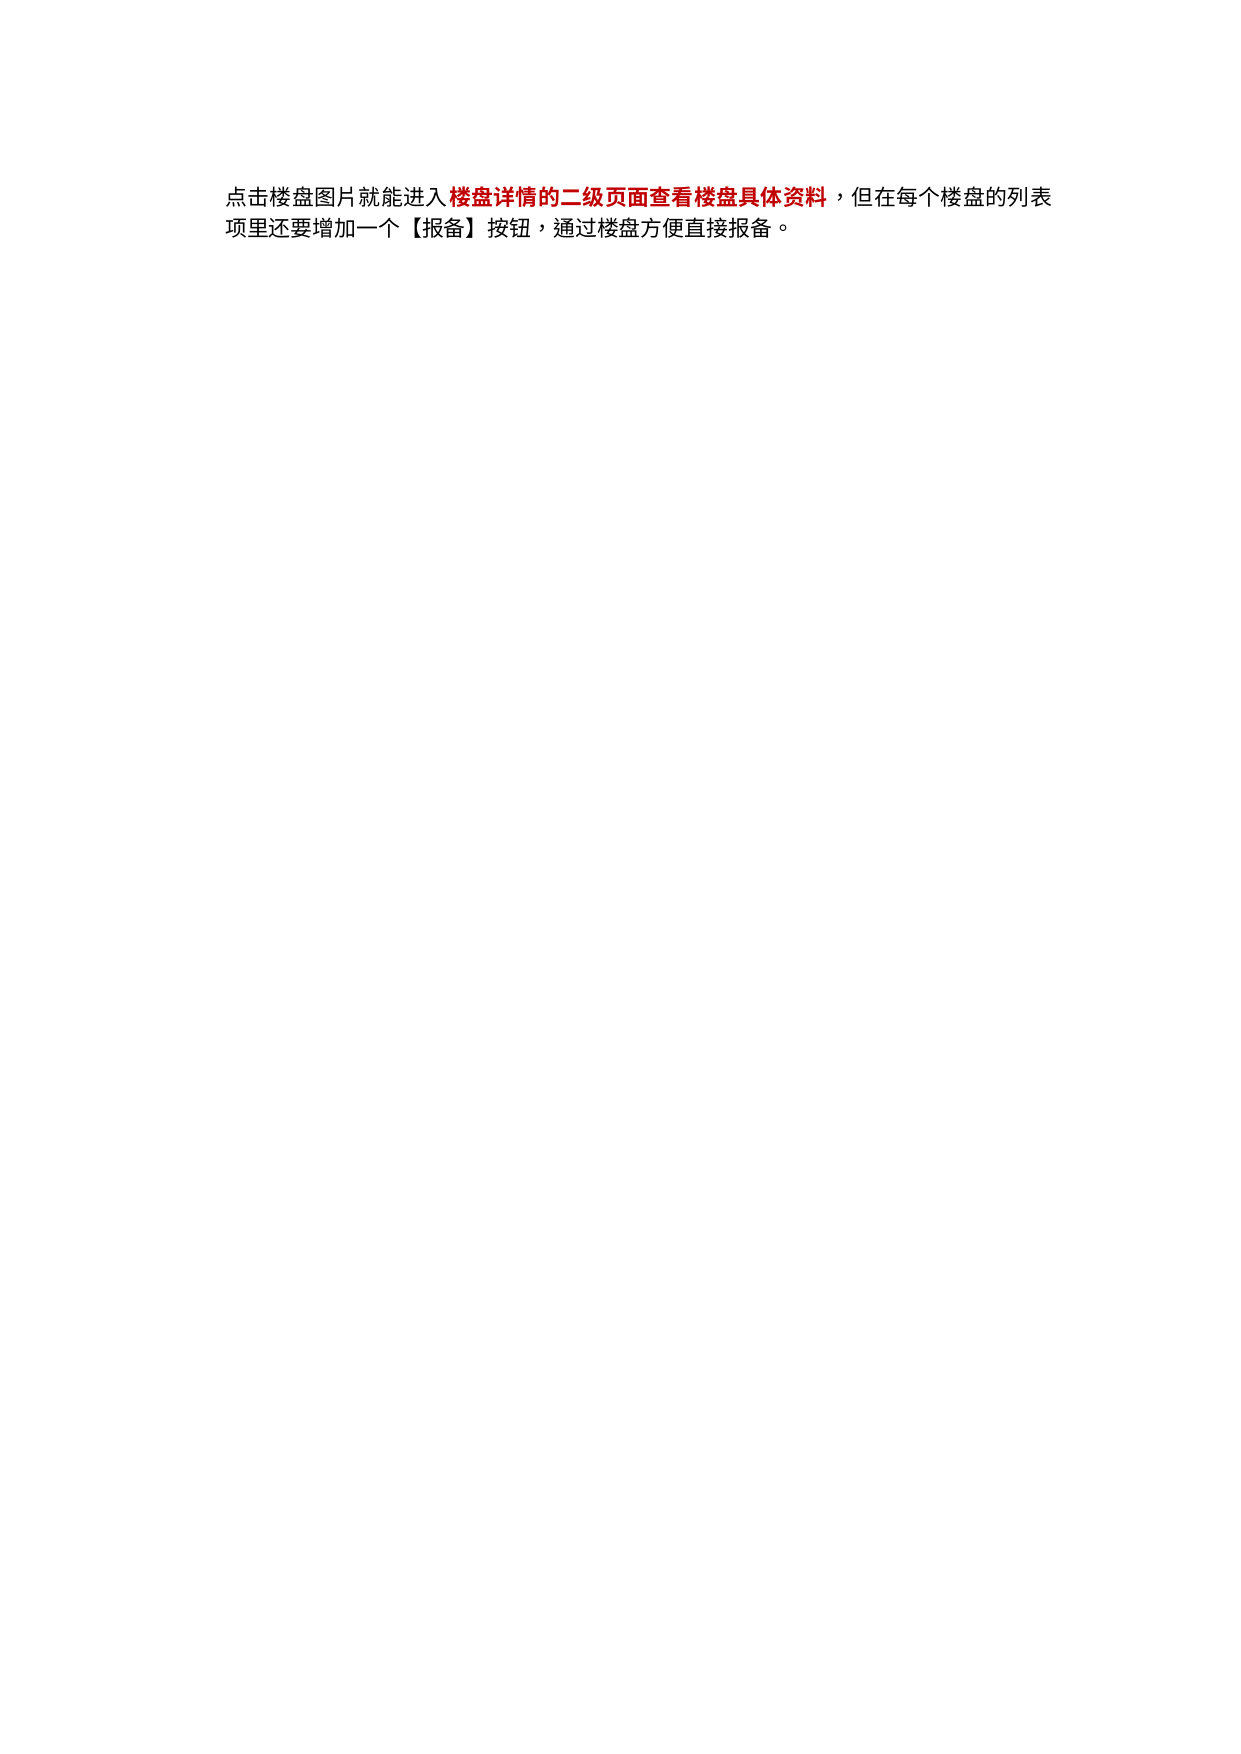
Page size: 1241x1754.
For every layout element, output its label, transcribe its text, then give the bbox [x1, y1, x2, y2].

list 点击楼盘图片就能进入楼盘详情的二级页面查看楼盘具体资料，但在每个楼盘的列表项里还要增加一个【报备】按钮，通过楼盘方便直接报备。 [225, 180, 1053, 243]
